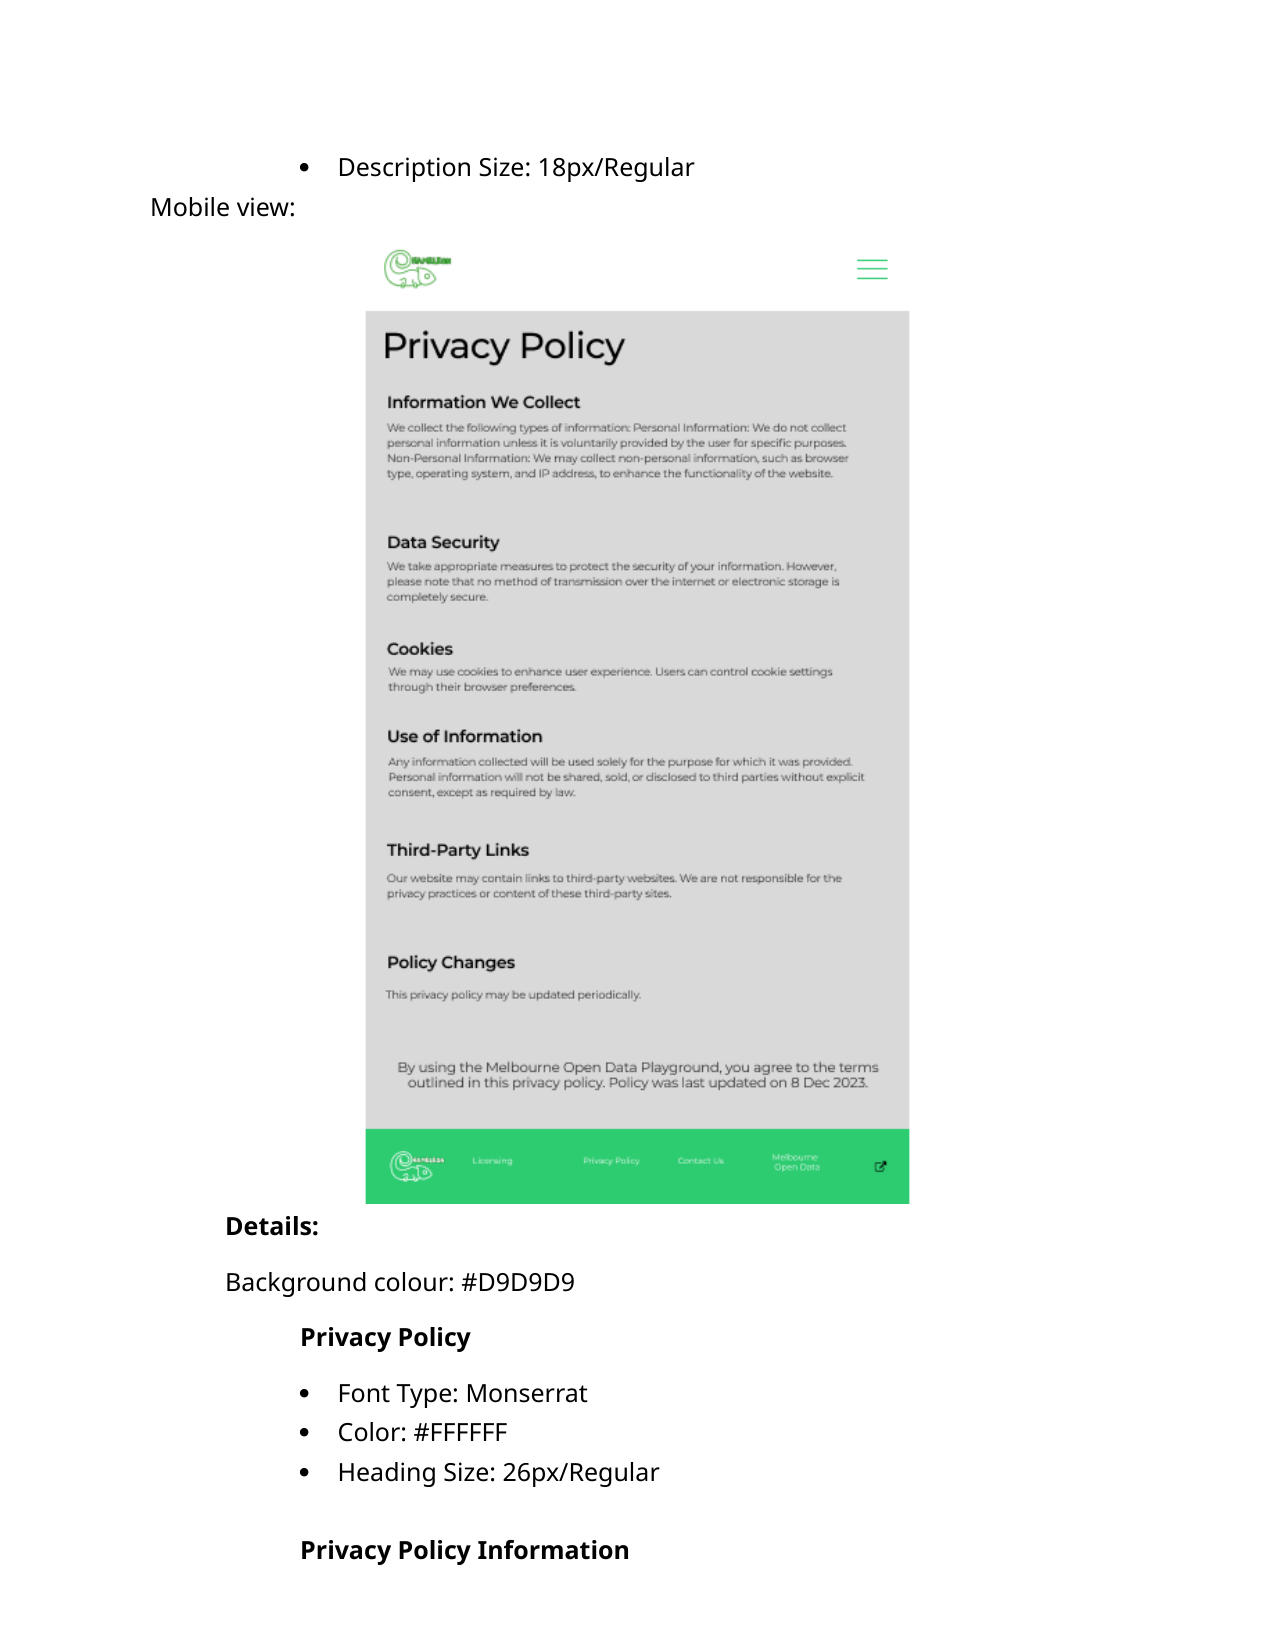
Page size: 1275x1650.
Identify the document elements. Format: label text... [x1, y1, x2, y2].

list Color: #FFFFFF [300, 1415, 1125, 1449]
text Mobile view: [150, 189, 1125, 223]
text Background colour: #D9D9D9 [150, 1264, 1125, 1298]
list Font Type: Monserrat [300, 1376, 1125, 1410]
text Details: [150, 1208, 1125, 1242]
list Description Size: 18px/Regular [300, 150, 1125, 184]
text Privacy Policy [300, 1320, 1125, 1354]
text Privacy Policy Information [300, 1533, 1125, 1567]
picture [365, 228, 910, 1204]
list Heading Size: 26px/Regular [300, 1454, 1125, 1488]
